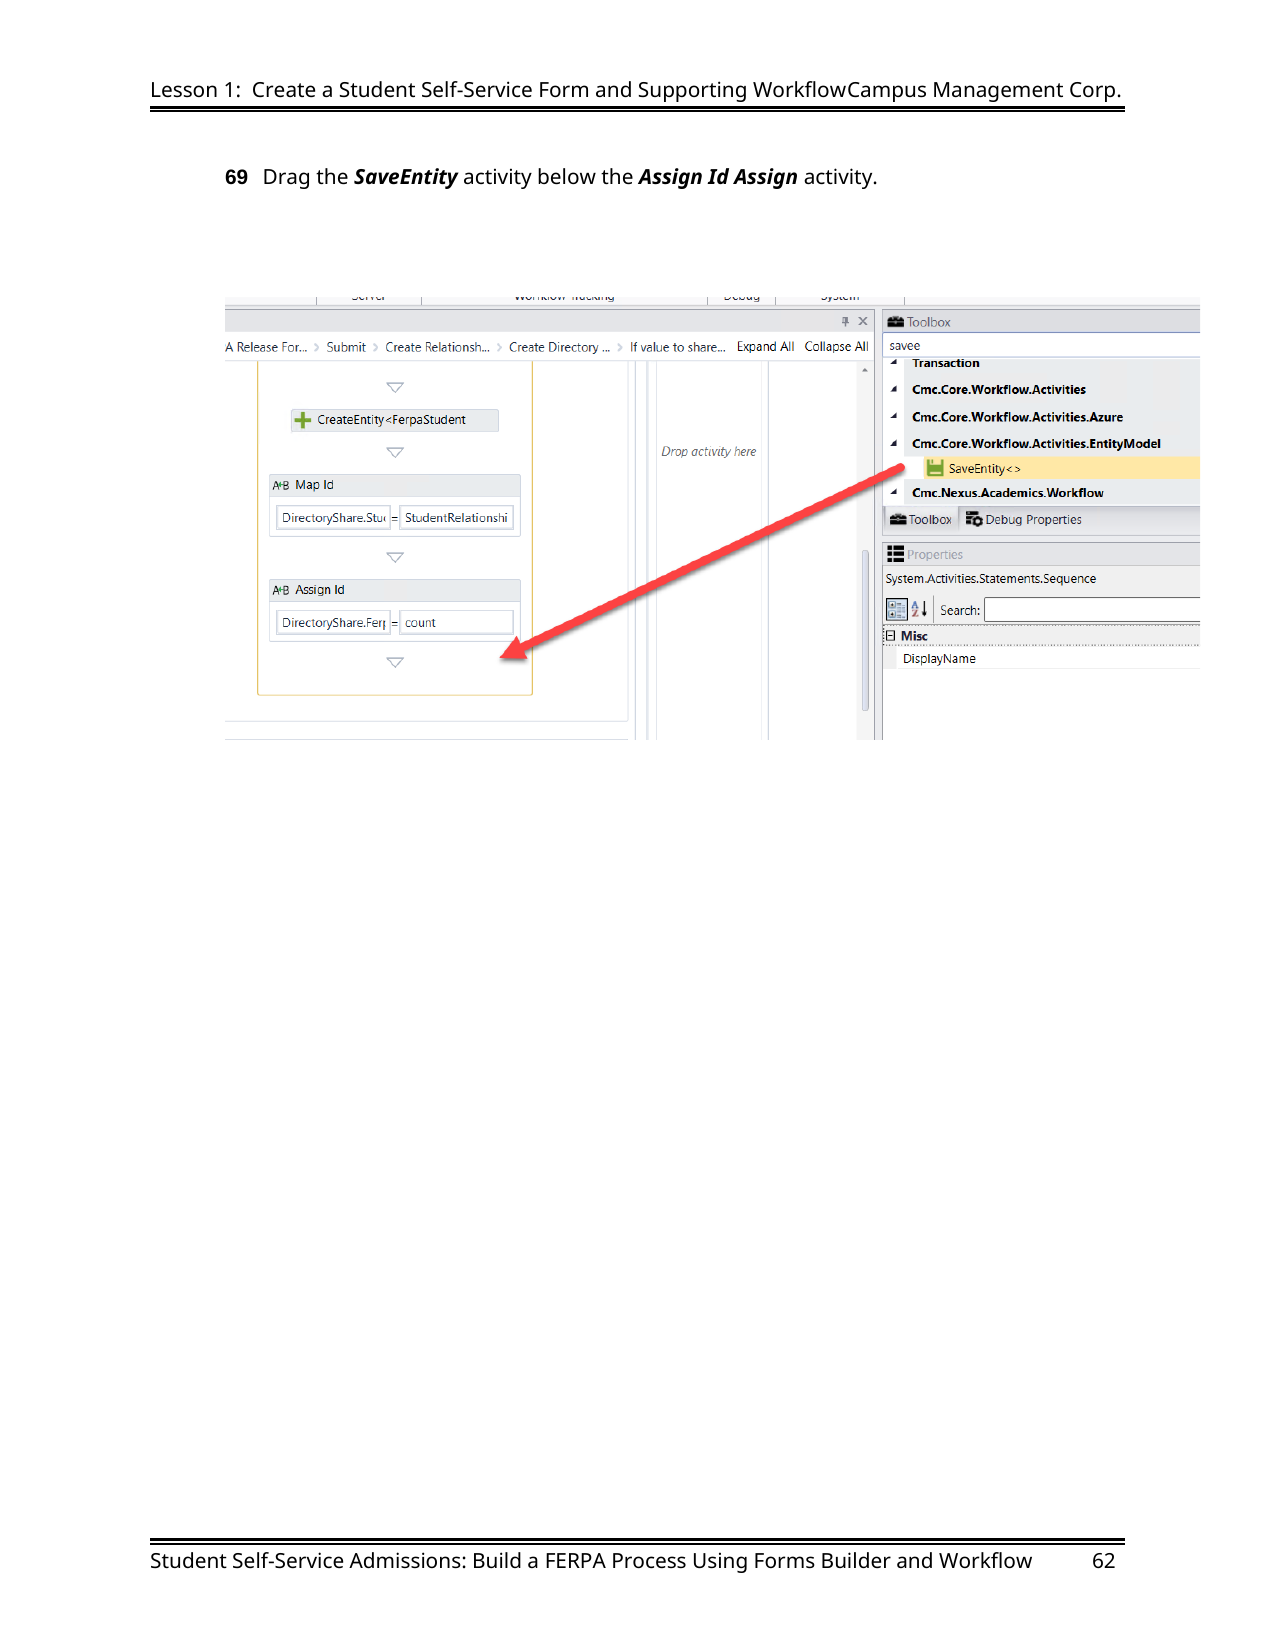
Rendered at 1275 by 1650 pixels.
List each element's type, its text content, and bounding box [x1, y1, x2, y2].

picture [225, 297, 1200, 740]
text Drag the SaveEntity activity below the Assign Id Assign activity. [225, 162, 1125, 191]
